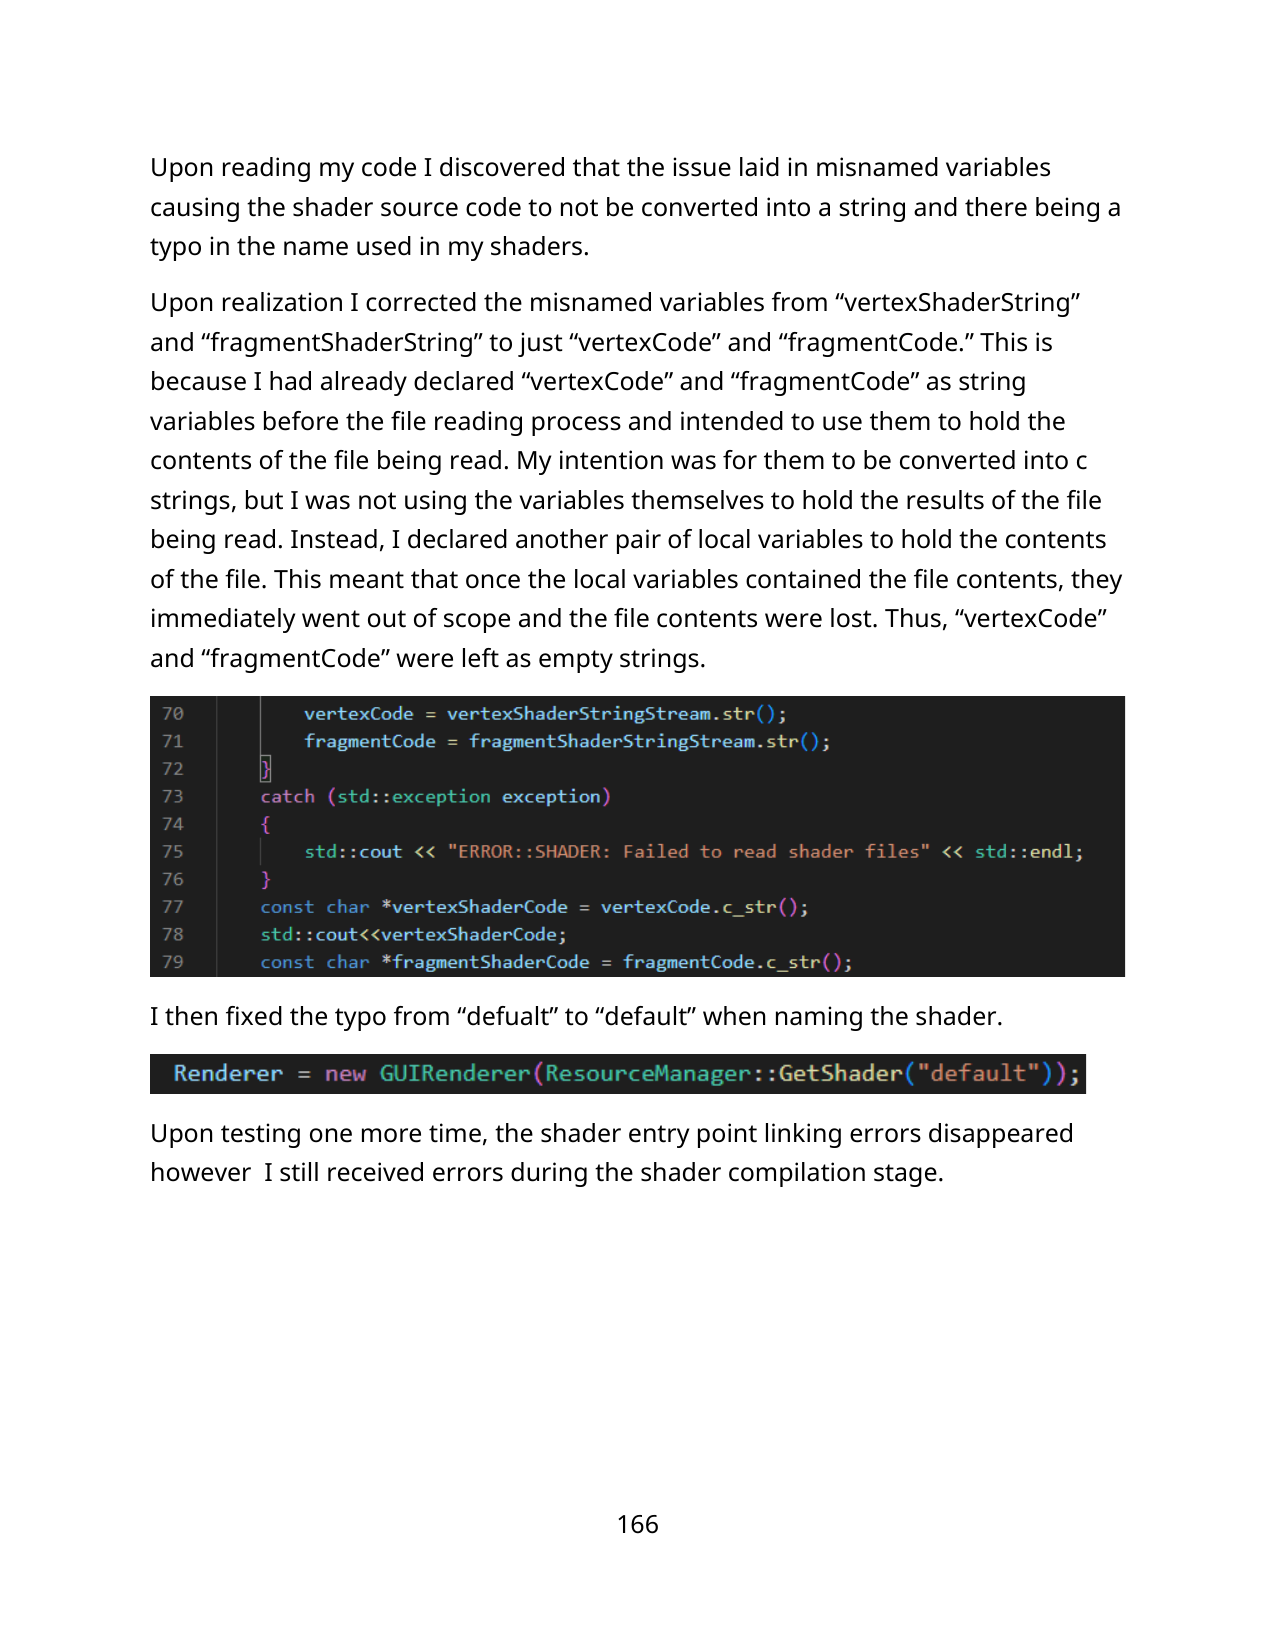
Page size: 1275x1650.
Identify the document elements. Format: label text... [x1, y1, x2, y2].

text I then fixed the typo from “defualt” to “default” when naming the shader. [150, 998, 1125, 1032]
picture [150, 696, 1125, 977]
text Upon realization I corrected the misnamed variables from “vertexShaderString” and “fragmentShaderString” to just “vertexCode” and “fragmentCode.” This is because I had already declared “vertexCode” and “fragmentCode” as string variables before the file reading process and intended to use them to hold the contents of the file being read. My intention was for them to be converted into c strings, but I was not using the variables themselves to hold the results of the file being read. Instead, I declared another pair of local variables to hold the contents of the file. This meant that once the local variables contained the file contents, they immediately went out of scope and the file contents were lost. Thus, “vertexCode” and “fragmentCode” were left as empty strings. [150, 285, 1125, 674]
picture [150, 1054, 1087, 1094]
text Upon testing one more time, the shader entry point linking errors disappeared however I still received errors during the shader compilation stage. [150, 1116, 1125, 1189]
text Upon reading my code I discovered that the issue laid in misnamed variables causing the shader source code to not be converted into a string and there being a typo in the name used in my shaders. [150, 150, 1125, 263]
